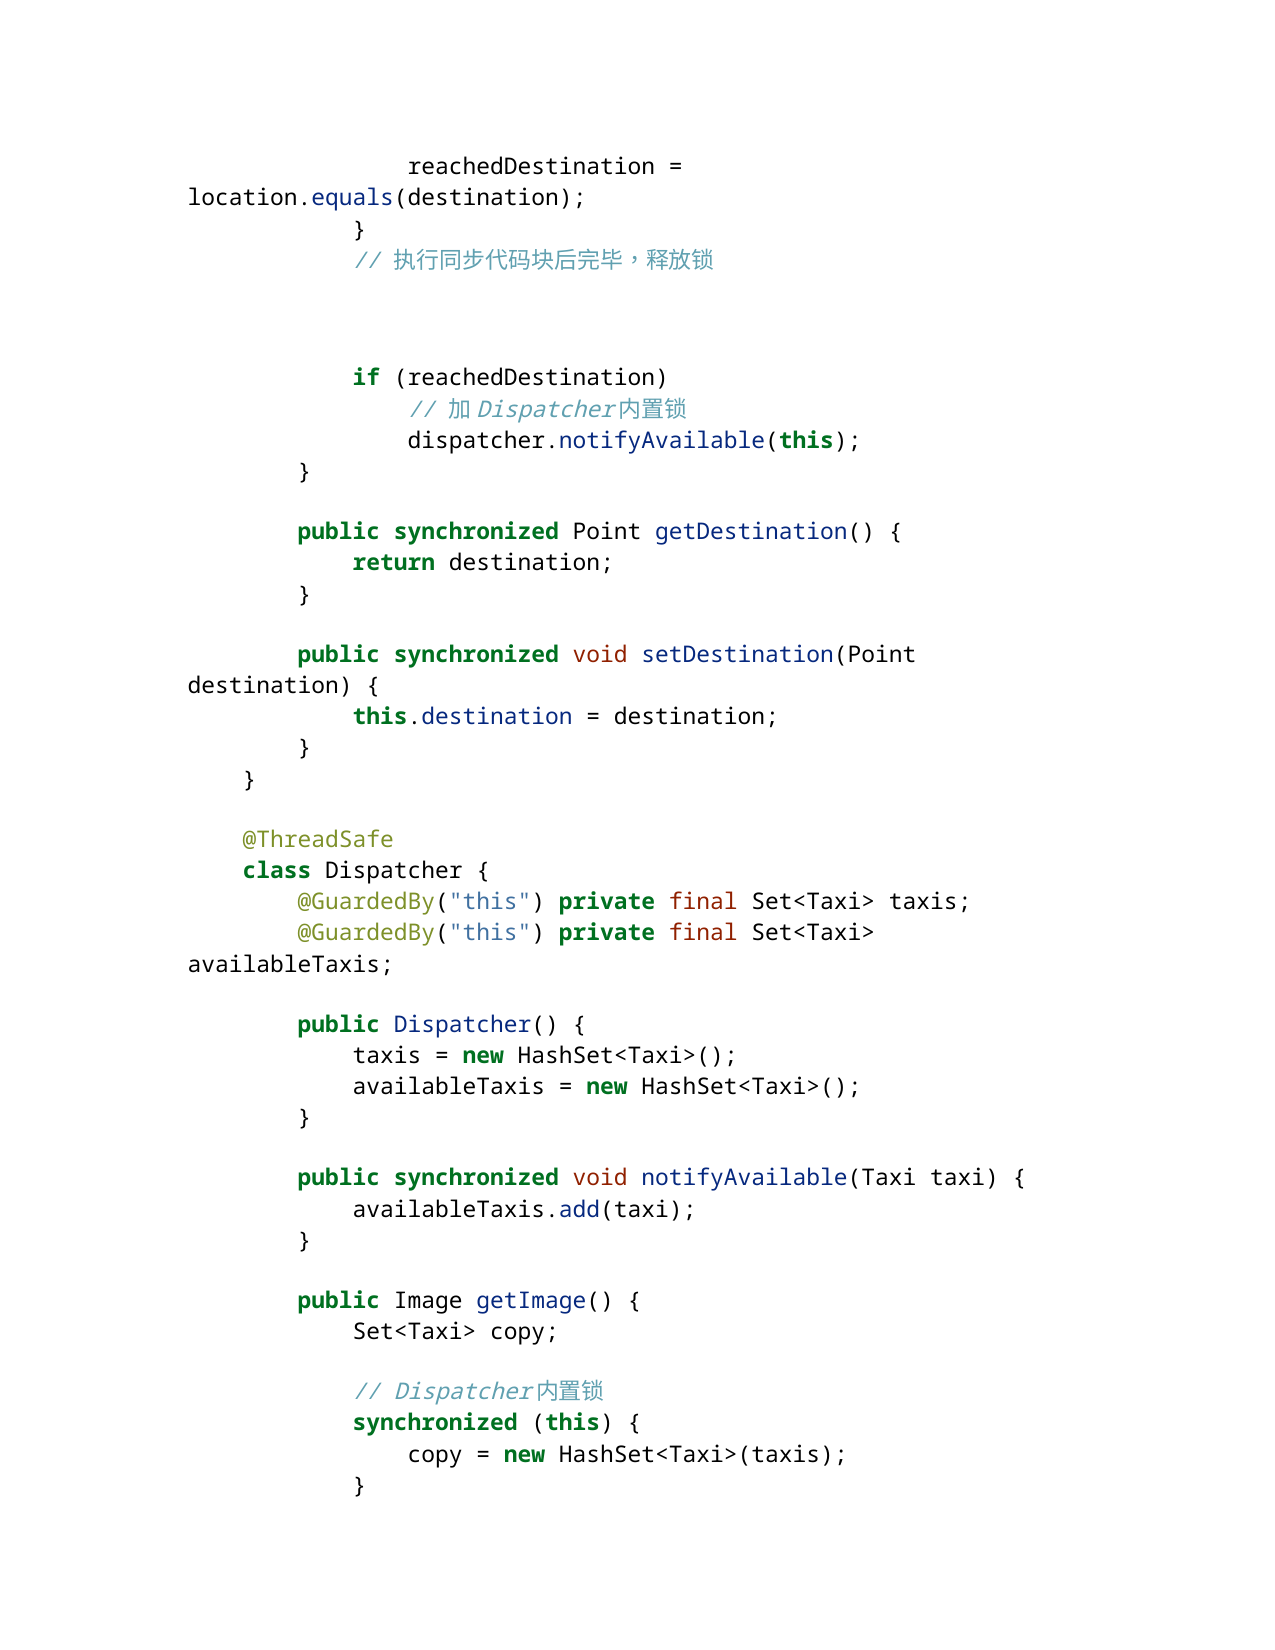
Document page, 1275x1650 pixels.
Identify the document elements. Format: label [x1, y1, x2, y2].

text [187, 150, 1087, 1500]
